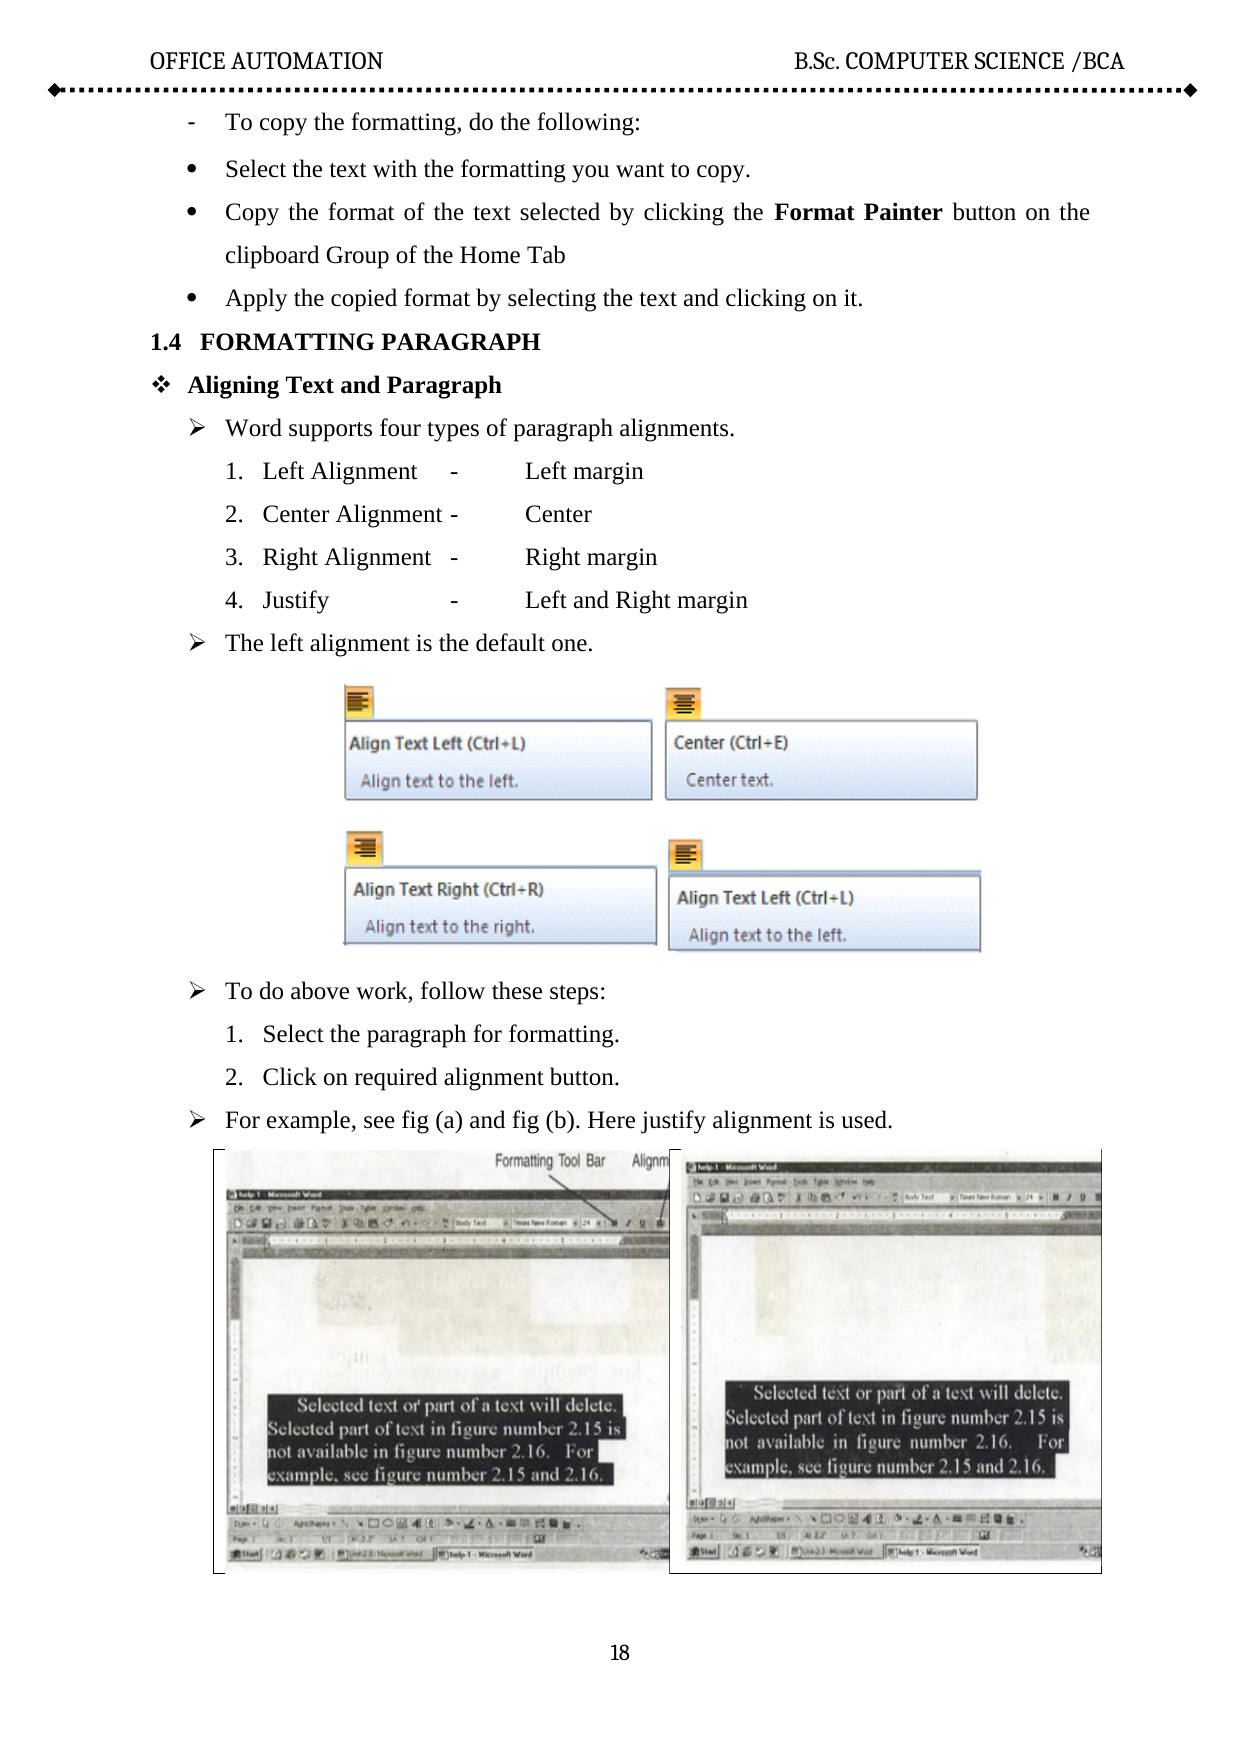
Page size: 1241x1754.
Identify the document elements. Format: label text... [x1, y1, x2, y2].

picture [680, 1149, 1102, 1566]
list The left alignment is the default one. [187, 628, 1090, 657]
list Left Alignment - Left margin [225, 456, 1090, 485]
list Select the text with the formatting you want to copy. [187, 154, 1090, 183]
table_header [670, 1150, 1101, 1573]
list For example, see fig (a) and fig (b). Here justify alignment is used. [187, 1106, 1090, 1134]
list Click on required alignment button. [225, 1062, 1090, 1091]
list Copy the format of the text selected by clicking the Format Painter button on the clipboard Group of the Home Tab [187, 197, 1090, 269]
list Aligning Text and Paragraph [150, 370, 1090, 398]
list Apply the copied format by selecting the text and clicking on it. [187, 283, 1090, 312]
list Select the paragraph for formatting. [225, 1019, 1090, 1048]
list Justify - Left and Right margin [225, 585, 1090, 614]
list Center Alignment - Center [225, 499, 1090, 528]
list To copy the formatting, do the following: [187, 103, 1090, 137]
picture [225, 1149, 670, 1574]
list Word supports four types of paragraph alignments. [187, 413, 1090, 442]
table_header [214, 1150, 225, 1573]
picture [329, 671, 986, 963]
list To do above work, follow these steps: [187, 976, 1090, 1005]
list FORMATTING PARAGRAPH [150, 327, 1090, 355]
list Right Alignment - Right margin [225, 542, 1090, 571]
